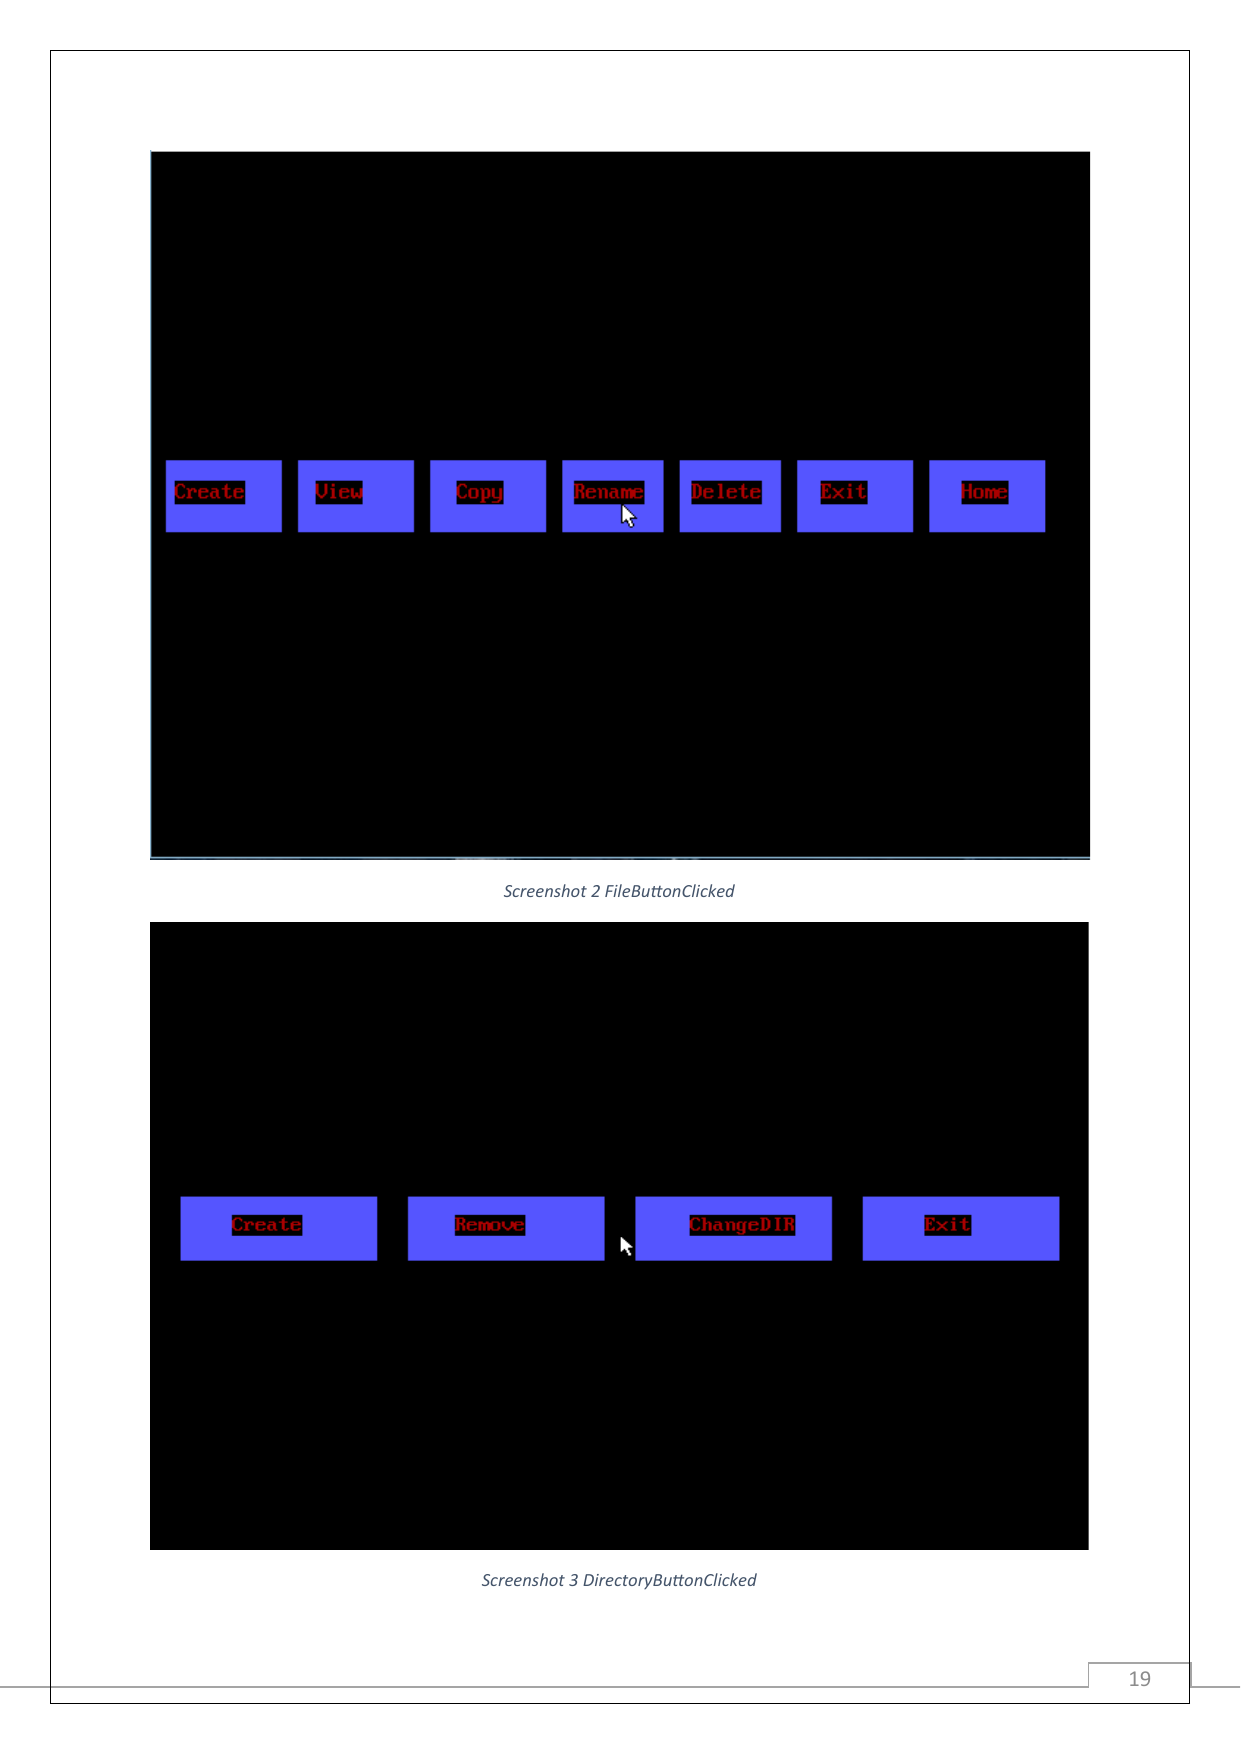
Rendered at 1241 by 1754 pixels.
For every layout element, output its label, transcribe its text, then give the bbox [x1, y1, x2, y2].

picture [150, 150, 1091, 860]
picture [150, 922, 1089, 1550]
text Screenshot 3 DirectoryButtonClicked [150, 1568, 1090, 1591]
text Screenshot 2 FileButtonClicked [150, 879, 1090, 902]
